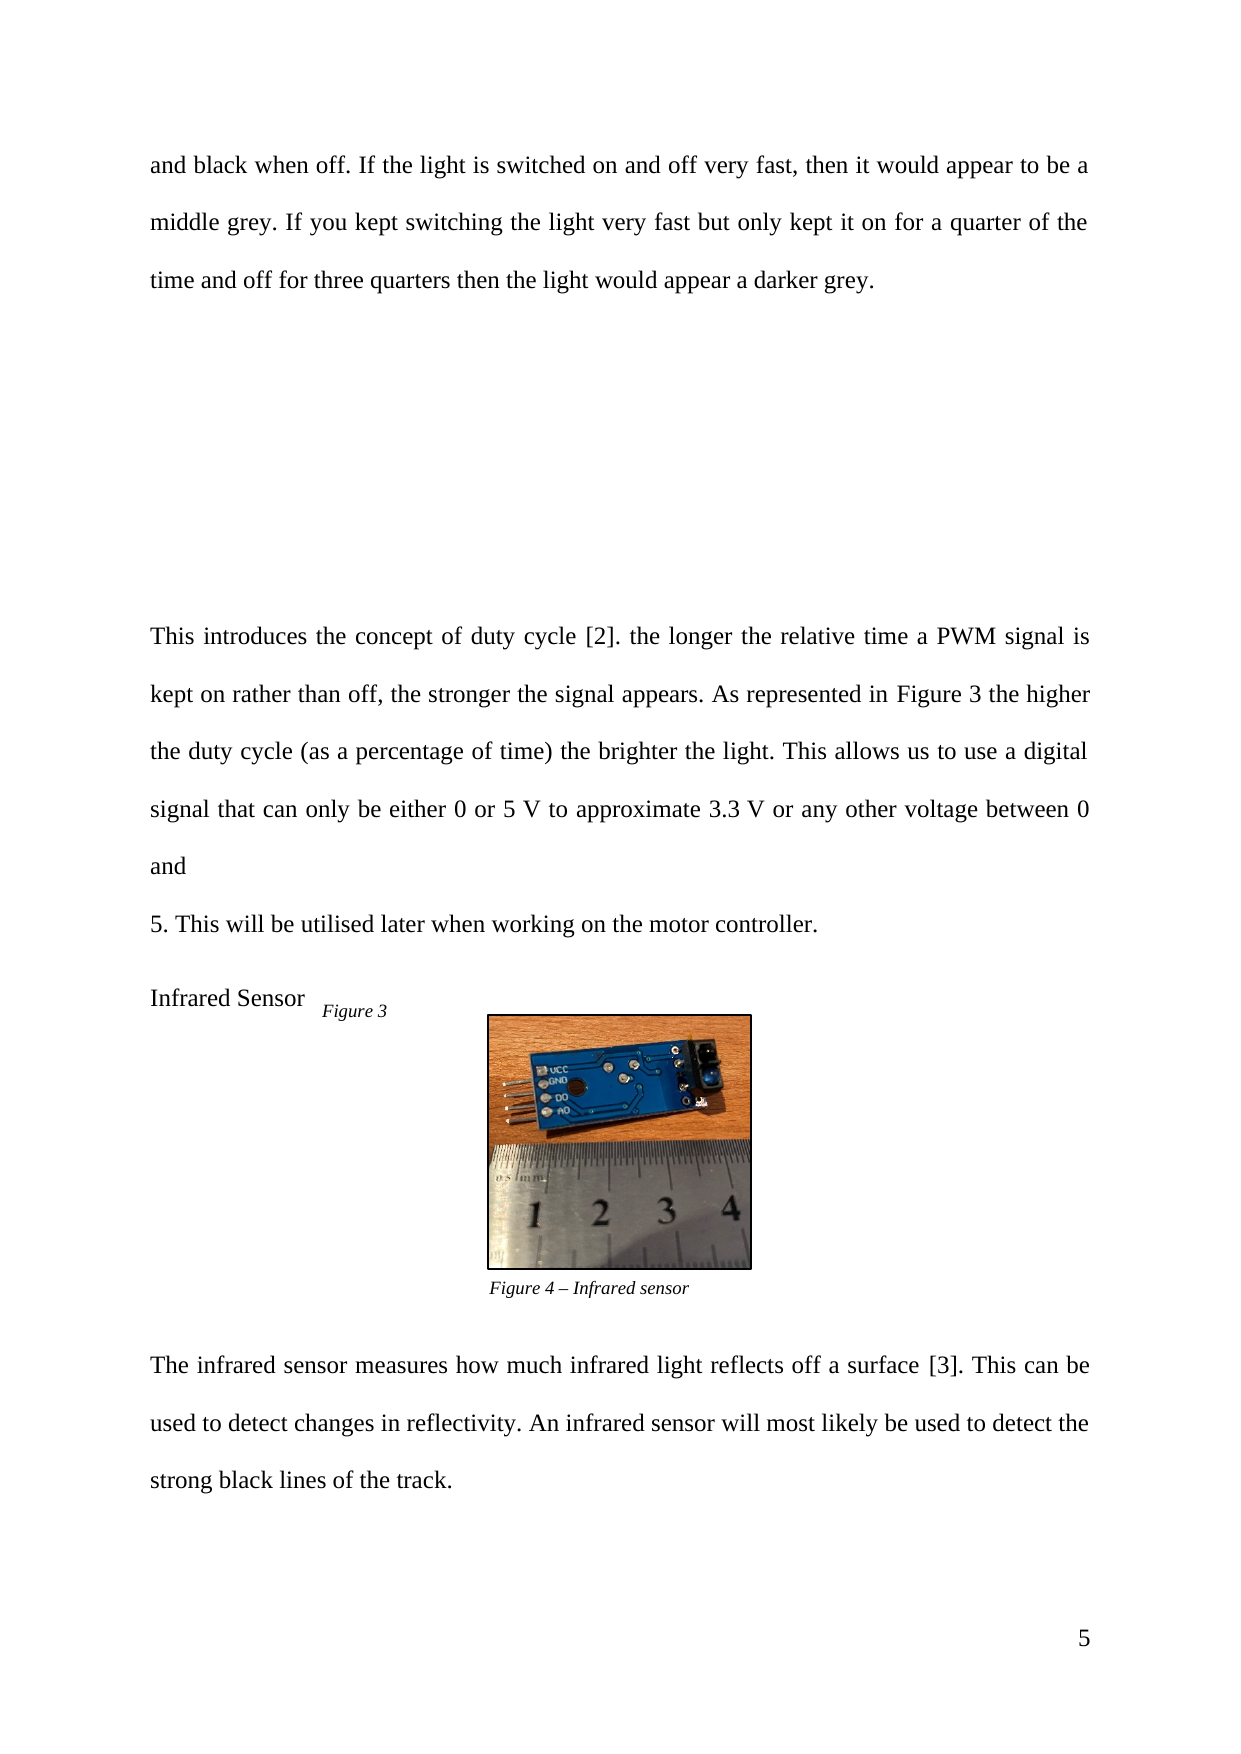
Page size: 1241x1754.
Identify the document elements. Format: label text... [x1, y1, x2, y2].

text The infrared sensor measures how much infrared light reflects off a surface . This can be used to detect changes in reflectivity. An infrared sensor will most likely be used to detect the strong black lines of the track. [150, 1014, 1090, 1494]
subtitle Infrared Sensor [150, 983, 1090, 1012]
text This introduces the concept of duty cycle . the longer the relative time a PWM signal is kept on rather than off, the stronger the signal appears. As represented in Figure 3 the higher the duty cycle (as a percentage of time) the brighter the light. This allows us to use a digital signal that can only be either 0 or 5 V to approximate 3.3 V or any other voltage between 0 and 5. This will be utilised later when working on the motor controller. [150, 339, 1090, 937]
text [150, 150, 1090, 294]
picture [489, 1016, 750, 1268]
